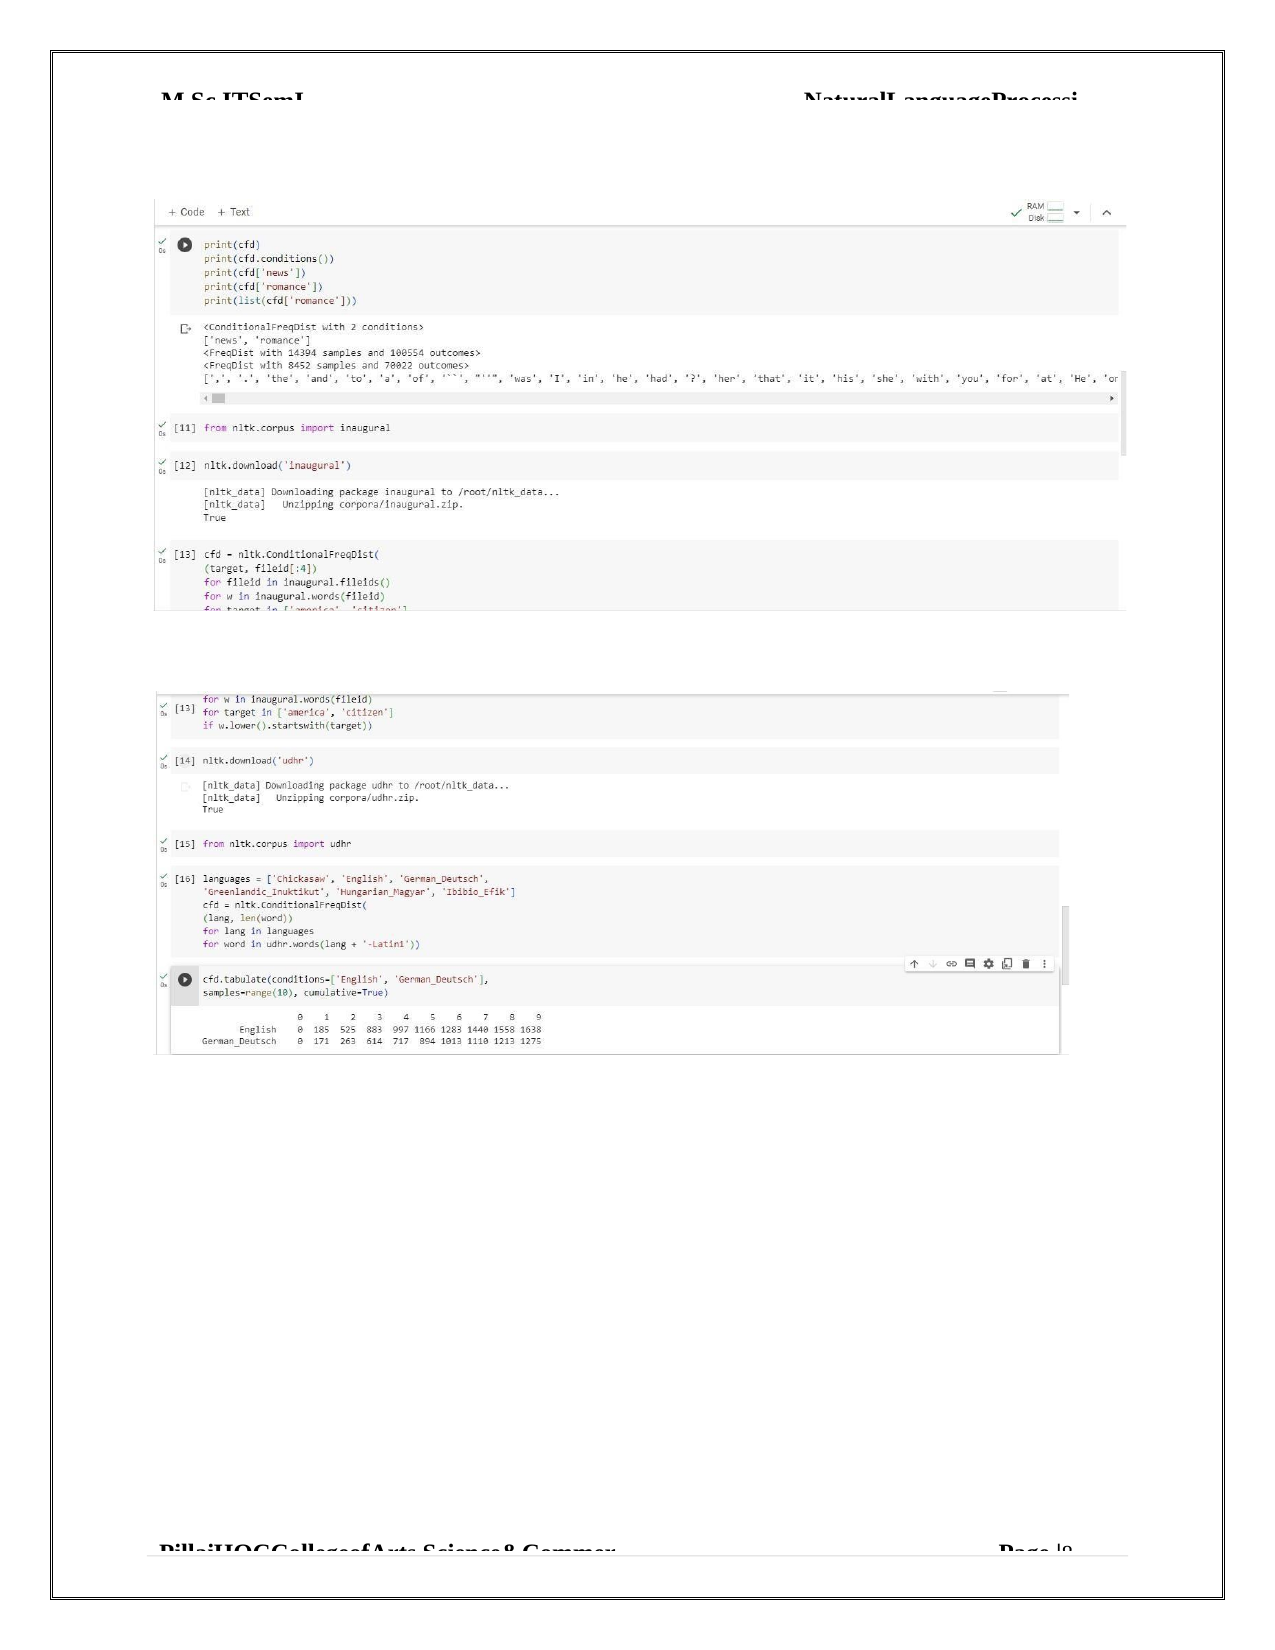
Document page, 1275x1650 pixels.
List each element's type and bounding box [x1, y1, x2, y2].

picture [153, 691, 1070, 1055]
picture [153, 199, 1127, 611]
